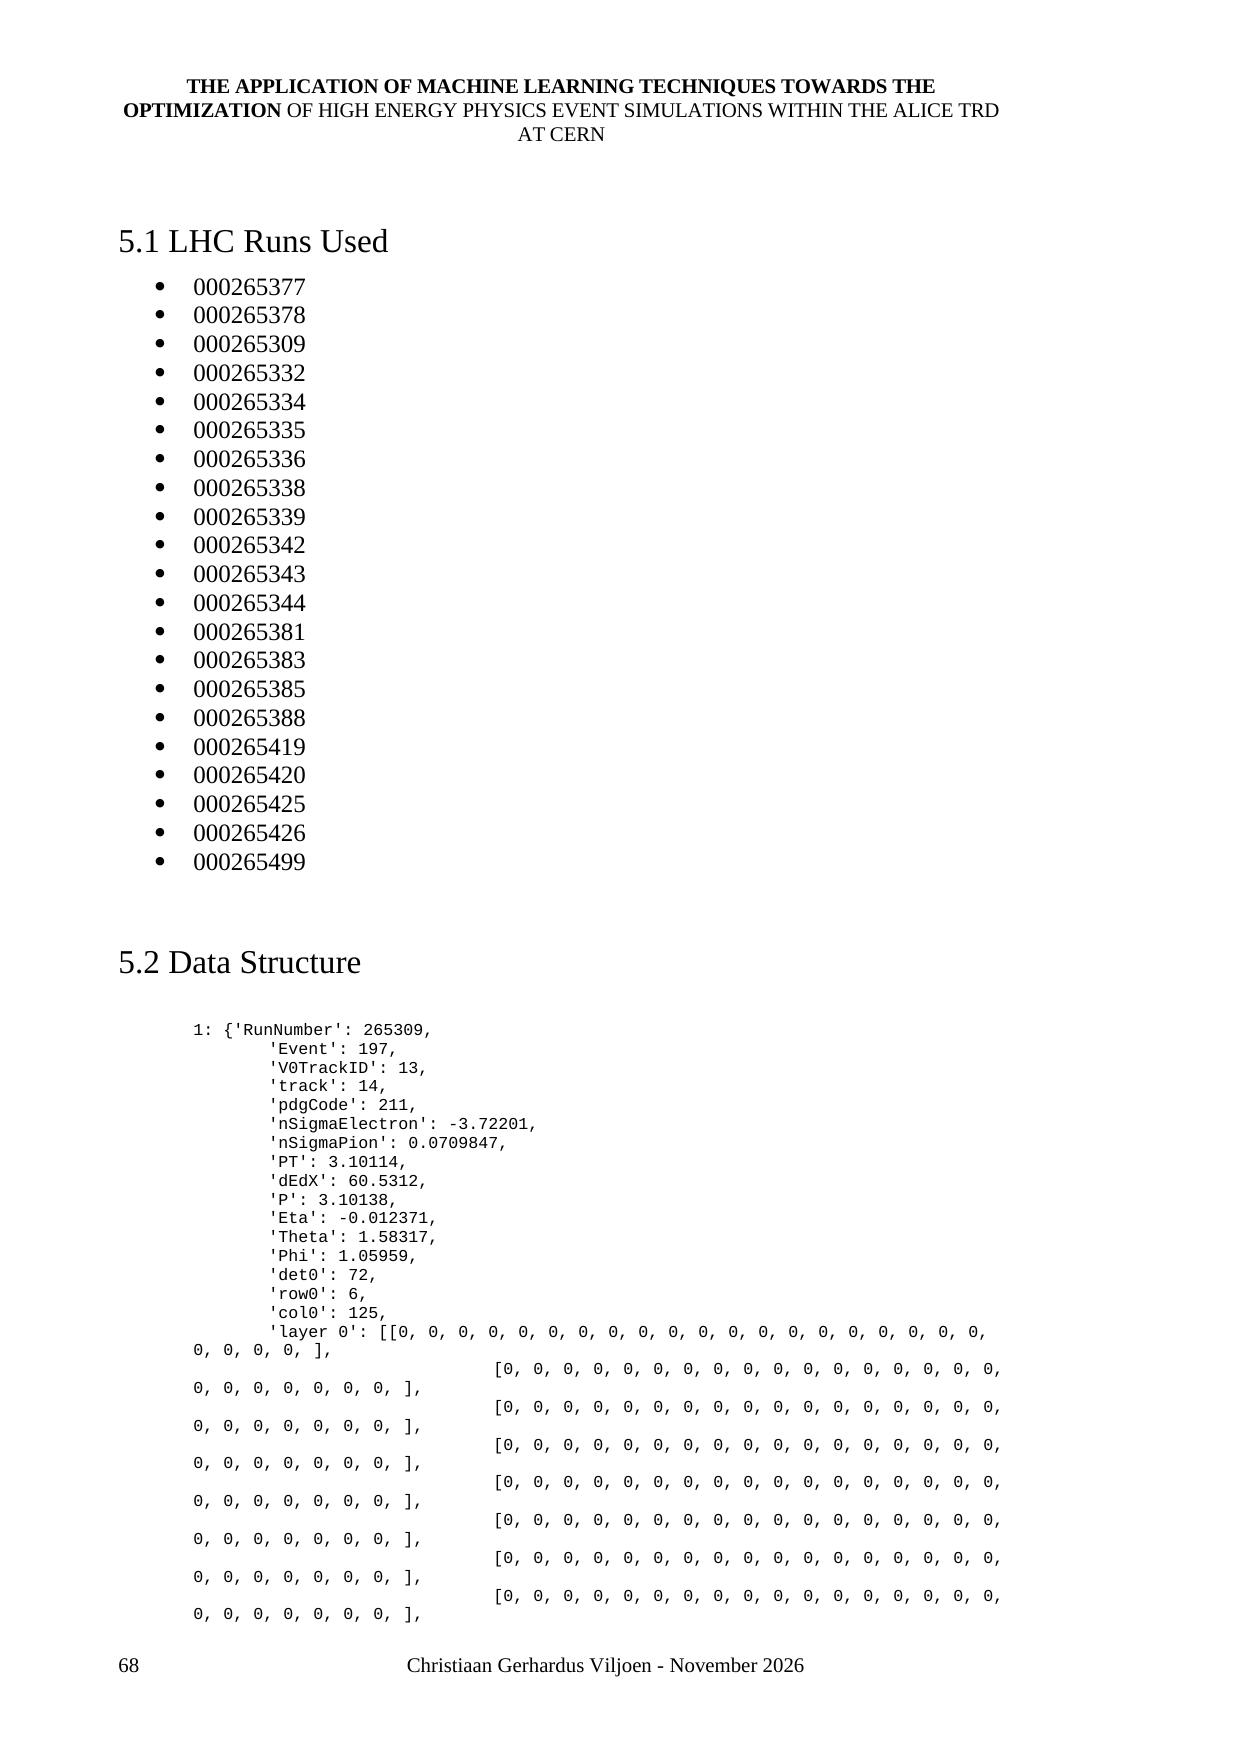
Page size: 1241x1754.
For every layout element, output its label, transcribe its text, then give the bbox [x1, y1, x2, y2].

list 000265377 [156, 272, 1004, 301]
list 000265385 [156, 674, 1004, 703]
text [0, 0, 0, 0, 0, 0, 0, 0, 0, 0, 0, 0, 0, 0, 0, 0, 0, 0, 0, 0, 0, 0, 0, 0, ], [193, 1436, 1004, 1474]
subtitle Data Structure [118, 942, 1004, 980]
text 'track': 14, [193, 1078, 1004, 1097]
text 'layer 0': [[0, 0, 0, 0, 0, 0, 0, 0, 0, 0, 0, 0, 0, 0, 0, 0, 0, 0, 0, 0, 0, 0, 0, 0, ], [193, 1323, 1004, 1361]
text 'row0': 6, [193, 1285, 1004, 1304]
list 000265332 [156, 358, 1004, 387]
text 'Phi': 1.05959, [193, 1248, 1004, 1267]
list 000265344 [156, 588, 1004, 617]
text [0, 0, 0, 0, 0, 0, 0, 0, 0, 0, 0, 0, 0, 0, 0, 0, 0, 0, 0, 0, 0, 0, 0, 0, ], [193, 1549, 1004, 1587]
list 000265339 [156, 502, 1004, 531]
text 'P': 3.10138, [193, 1191, 1004, 1210]
text [0, 0, 0, 0, 0, 0, 0, 0, 0, 0, 0, 0, 0, 0, 0, 0, 0, 0, 0, 0, 0, 0, 0, 0, ], [193, 1361, 1004, 1398]
text 'PT': 3.10114, [193, 1153, 1004, 1172]
text 1: {'RunNumber': 265309, [193, 1021, 1004, 1040]
list 000265388 [156, 703, 1004, 732]
text 'V0TrackID': 13, [193, 1059, 1004, 1078]
text 'col0': 125, [193, 1304, 1004, 1323]
list 000265342 [156, 531, 1004, 559]
list 000265335 [156, 416, 1004, 444]
list 000265420 [156, 761, 1004, 789]
list 000265334 [156, 387, 1004, 416]
text 'dEdX': 60.5312, [193, 1172, 1004, 1191]
list 000265499 [156, 847, 1004, 876]
list 000265425 [156, 789, 1004, 818]
list 000265338 [156, 473, 1004, 502]
list 000265381 [156, 617, 1004, 646]
text [0, 0, 0, 0, 0, 0, 0, 0, 0, 0, 0, 0, 0, 0, 0, 0, 0, 0, 0, 0, 0, 0, 0, 0, ], [193, 1512, 1004, 1549]
list 000265426 [156, 818, 1004, 847]
text 'Eta': -0.012371, [193, 1210, 1004, 1229]
text 'pdgCode': 211, [193, 1097, 1004, 1116]
text [0, 0, 0, 0, 0, 0, 0, 0, 0, 0, 0, 0, 0, 0, 0, 0, 0, 0, 0, 0, 0, 0, 0, 0, ], [193, 1474, 1004, 1512]
text 'nSigmaElectron': -3.72201, [193, 1116, 1004, 1134]
text 'Event': 197, [193, 1040, 1004, 1059]
list 000265309 [156, 329, 1004, 358]
list 000265419 [156, 732, 1004, 761]
subtitle LHC Runs Used [118, 221, 1004, 259]
list 000265343 [156, 559, 1004, 588]
text 'Theta': 1.58317, [193, 1229, 1004, 1248]
text 'det0': 72, [193, 1267, 1004, 1285]
text [0, 0, 0, 0, 0, 0, 0, 0, 0, 0, 0, 0, 0, 0, 0, 0, 0, 0, 0, 0, 0, 0, 0, 0, ], [193, 1587, 1004, 1625]
list 000265336 [156, 444, 1004, 473]
text 'nSigmaPion': 0.0709847, [193, 1134, 1004, 1153]
list 000265378 [156, 301, 1004, 329]
text [0, 0, 0, 0, 0, 0, 0, 0, 0, 0, 0, 0, 0, 0, 0, 0, 0, 0, 0, 0, 0, 0, 0, 0, ], [193, 1398, 1004, 1436]
list 000265383 [156, 646, 1004, 674]
